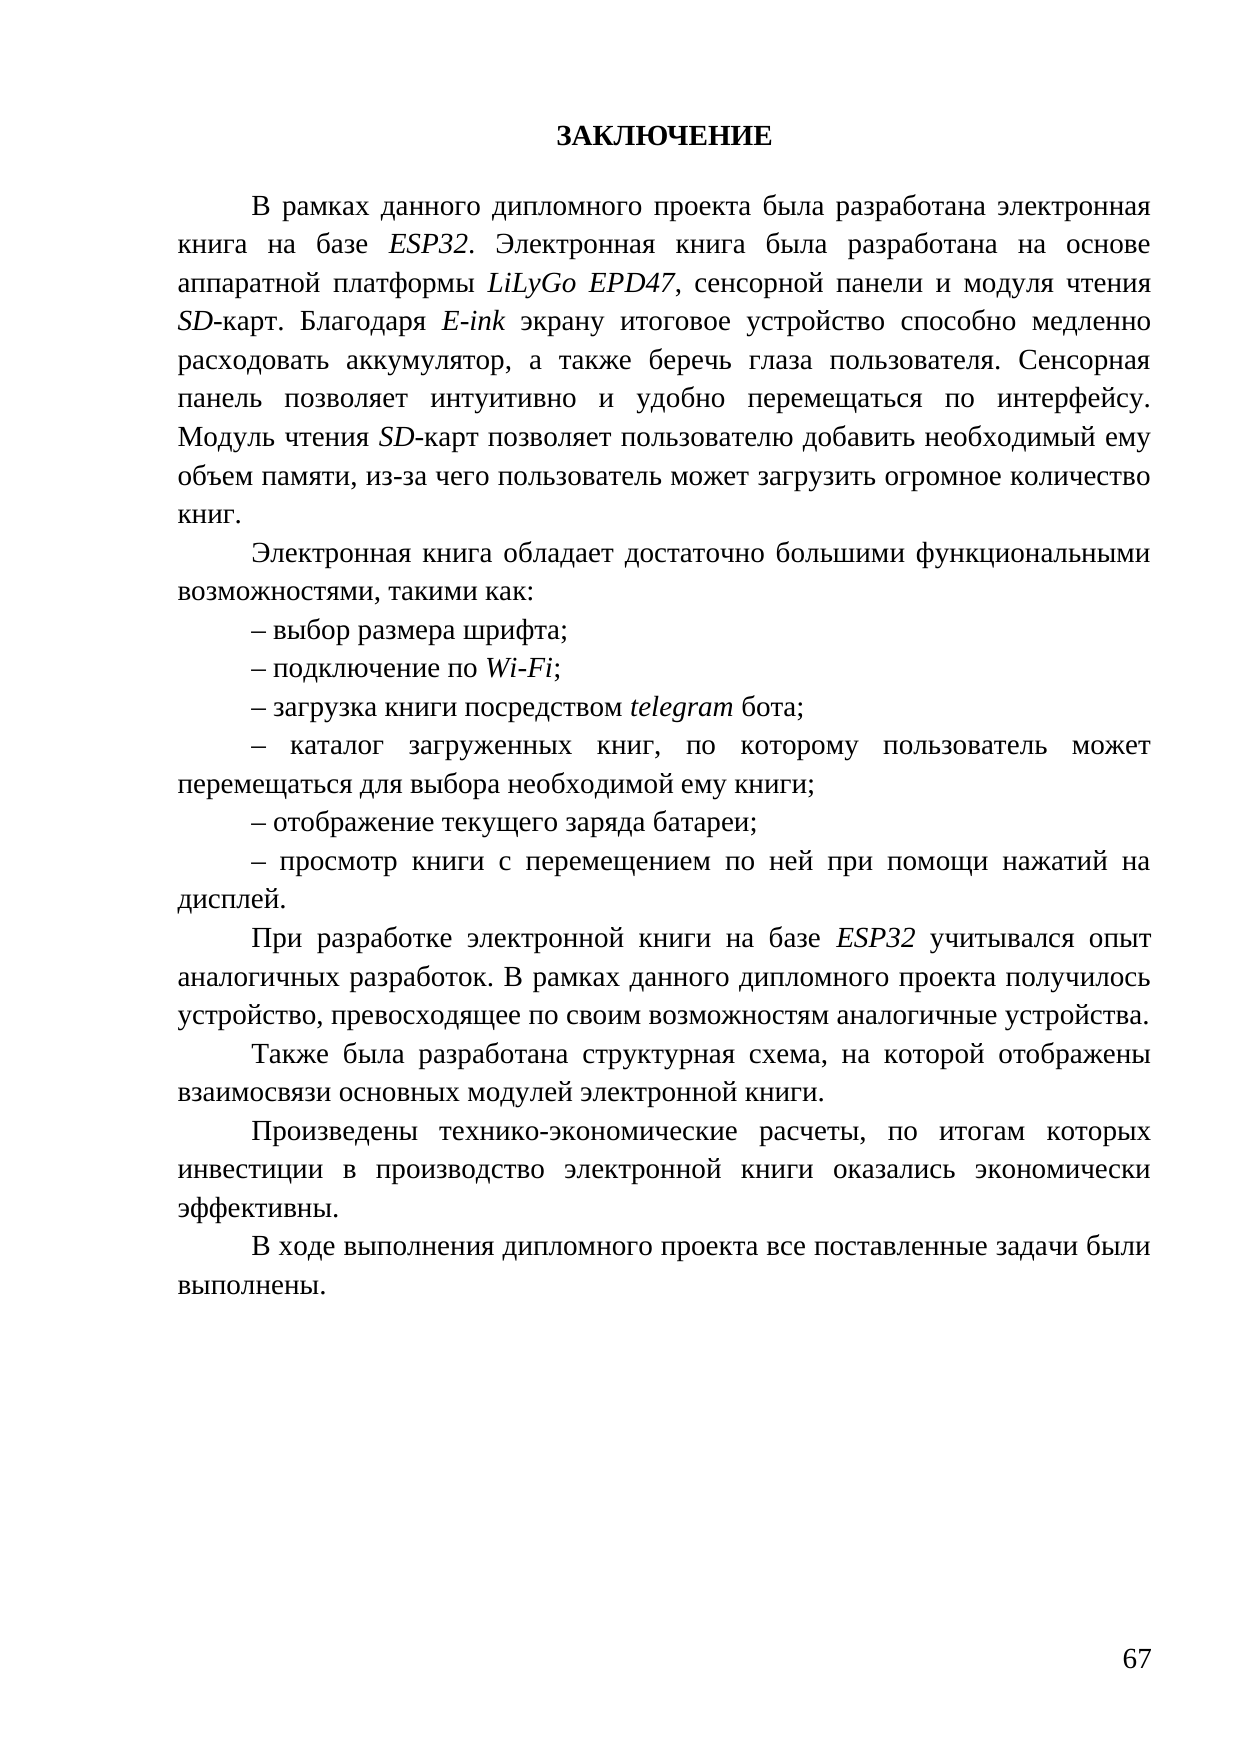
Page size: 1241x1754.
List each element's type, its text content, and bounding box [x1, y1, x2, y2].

text Также была разработана структурная схема, на которой отображены взаимосвязи основных модулей электронной книги. [177, 1036, 1152, 1108]
text Заключение [177, 118, 1152, 152]
text Произведены технико-экономические расчеты, по итогам которых инвестиции в производство электронной книги оказались экономически эффективны. [177, 1113, 1152, 1223]
text При разработке электронной книги на базе ESP32 учитывался опыт аналогичных разработок. В рамках данного дипломного проекта получилось устройство, превосходящее по своим возможностям аналогичные устройства. [177, 920, 1152, 1031]
text – отображение текущего заряда батареи; [177, 804, 1152, 838]
text Электронная книга обладает достаточно большими функциональными возможностями, такими как: [177, 535, 1152, 607]
text – загрузка книги посредством telegram бота; [177, 689, 1152, 722]
text В ходе выполнения дипломного проекта все поставленные задачи были выполнены. [177, 1228, 1152, 1301]
text – подключение по Wi-Fi; [177, 650, 1152, 684]
text – выбор размера шрифта; [177, 612, 1152, 645]
text – каталог загруженных книг, по которому пользователь может перемещаться для выбора необходимой ему книги; [177, 727, 1152, 799]
text В рамках данного дипломного проекта была разработана электронная книга на базе ESP32. Электронная книга была разработана на основе аппаратной платформы LiLyGo EPD47, сенсорной панели и модуля чтения SD-карт. Благодаря E-ink экрану итоговое устройство способно медленно расходовать аккумулятор, а также беречь глаза пользователя. Сенсорная панель позволяет интуитивно и удобно перемещаться по интерфейсу. Модуль чтения SD-карт позволяет пользователю добавить необходимый ему объем памяти, из-за чего пользователь может загрузить огромное количество книг. [177, 188, 1152, 530]
text – просмотр книги с перемещением по ней при помощи нажатий на дисплей. [177, 843, 1152, 915]
